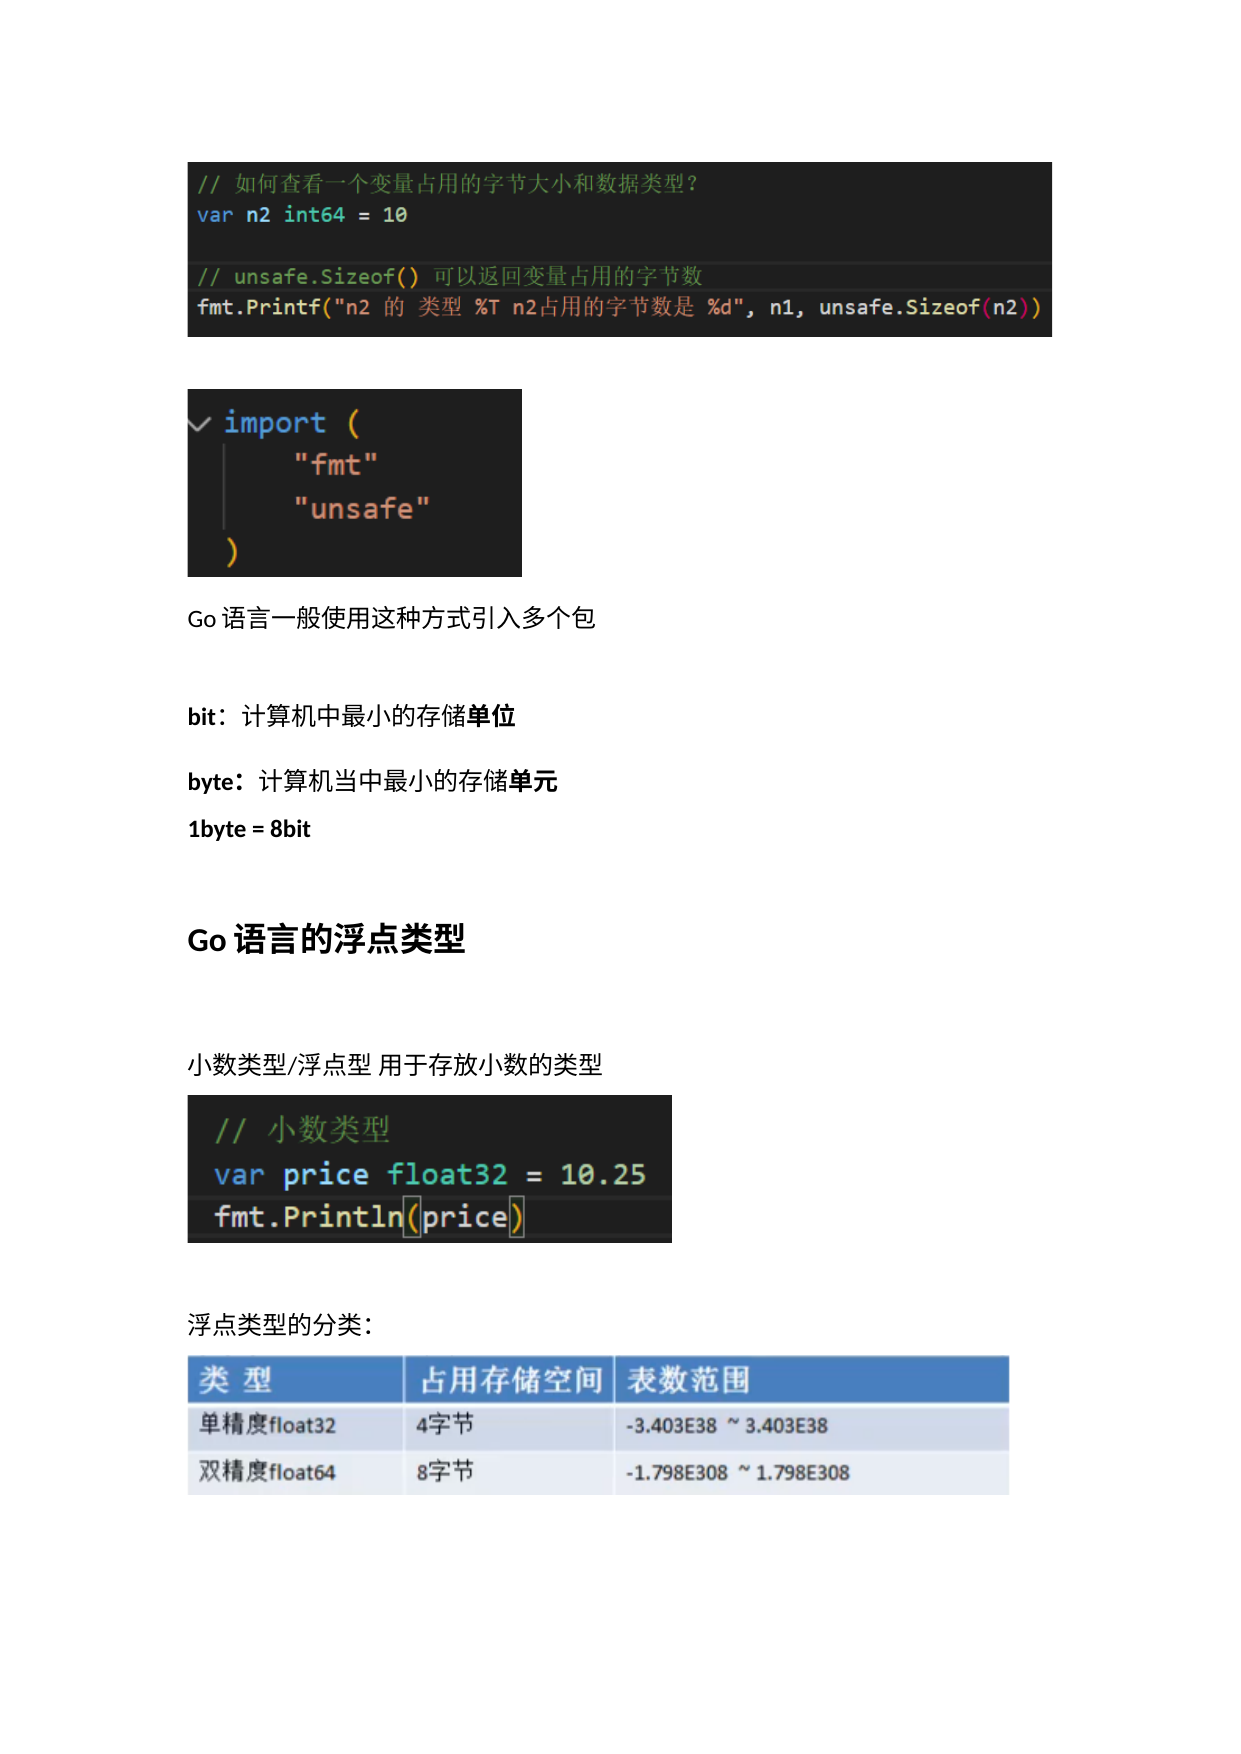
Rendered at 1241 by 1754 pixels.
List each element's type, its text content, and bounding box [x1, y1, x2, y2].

text Go语言一般使用这种方式引入多个包 [187, 584, 1053, 649]
text byte：计算机当中最小的存储单元 [187, 747, 1053, 812]
text bit：计算机中最小的存储单位 [187, 682, 1053, 747]
text 1byte = 8bit [187, 812, 1053, 844]
text 浮点类型的分类： [187, 1291, 1053, 1356]
picture [187, 1355, 1010, 1495]
text 小数类型/浮点型 用于存放小数的类型 [187, 1031, 1053, 1096]
picture [187, 162, 1053, 337]
picture [187, 1095, 672, 1243]
picture [187, 389, 522, 577]
subtitle Go语言的浮点类型 [187, 904, 1053, 969]
